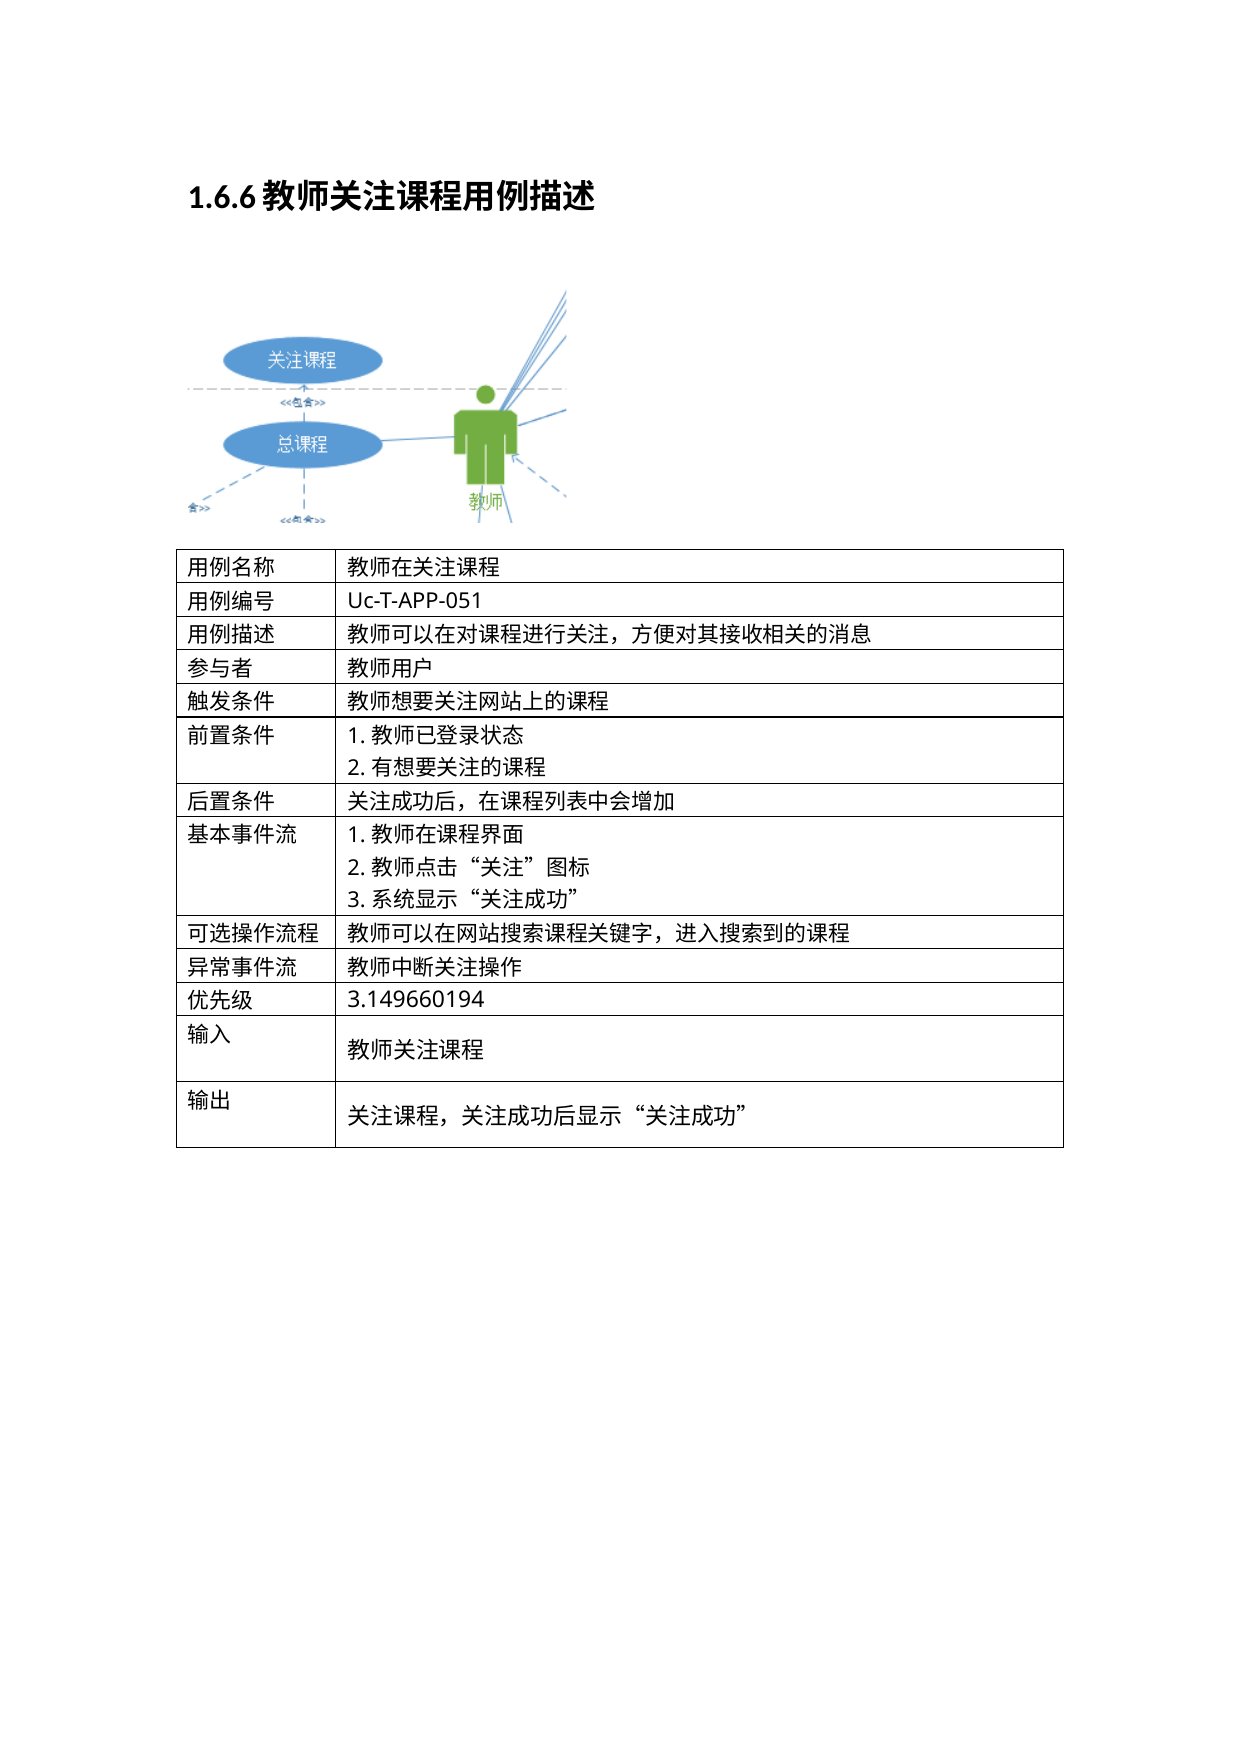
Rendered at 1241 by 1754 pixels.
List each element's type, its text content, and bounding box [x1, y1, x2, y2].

table_cell 基本事件流 [177, 817, 335, 914]
table_cell 1. 教师已登录状态 2. 有想要关注的课程 [336, 718, 1063, 782]
table_cell 输出 [177, 1082, 335, 1147]
table_cell 教师关注课程 [336, 1016, 1063, 1081]
table_cell 后置条件 [177, 784, 335, 816]
table_cell 教师想要关注网站上的课程 [336, 684, 1063, 716]
subtitle 1.6.6教师关注课程用例描述 [187, 162, 1053, 227]
table_cell 用例编号 [177, 583, 335, 616]
table_cell 3.149660194 [336, 983, 1063, 1015]
picture [187, 288, 567, 523]
table_cell 异常事件流 [177, 949, 335, 982]
table_cell 关注课程，关注成功后显示“关注成功” [336, 1082, 1063, 1147]
table_cell 可选操作流程 [177, 916, 335, 948]
table_cell 用例描述 [177, 617, 335, 649]
table_cell Uc-T-APP-051 [336, 583, 1063, 616]
table_cell 输入 [177, 1016, 335, 1081]
table_cell 教师中断关注操作 [336, 949, 1063, 982]
table_cell 教师可以在网站搜索课程关键字，进入搜索到的课程 [336, 916, 1063, 948]
table_cell 教师用户 [336, 650, 1063, 683]
table_header 教师在关注课程 [336, 550, 1063, 582]
table_cell 参与者 [177, 650, 335, 683]
table_cell 1. 教师在课程界面 2. 教师点击“关注”图标 3. 系统显示“关注成功” [336, 817, 1063, 914]
table_cell 触发条件 [177, 684, 335, 716]
table_cell 前置条件 [177, 718, 335, 782]
table_cell 优先级 [177, 983, 335, 1015]
table_header 用例名称 [177, 550, 335, 582]
table_cell 教师可以在对课程进行关注，方便对其接收相关的消息 [336, 617, 1063, 649]
table_cell 关注成功后，在课程列表中会增加 [336, 784, 1063, 816]
